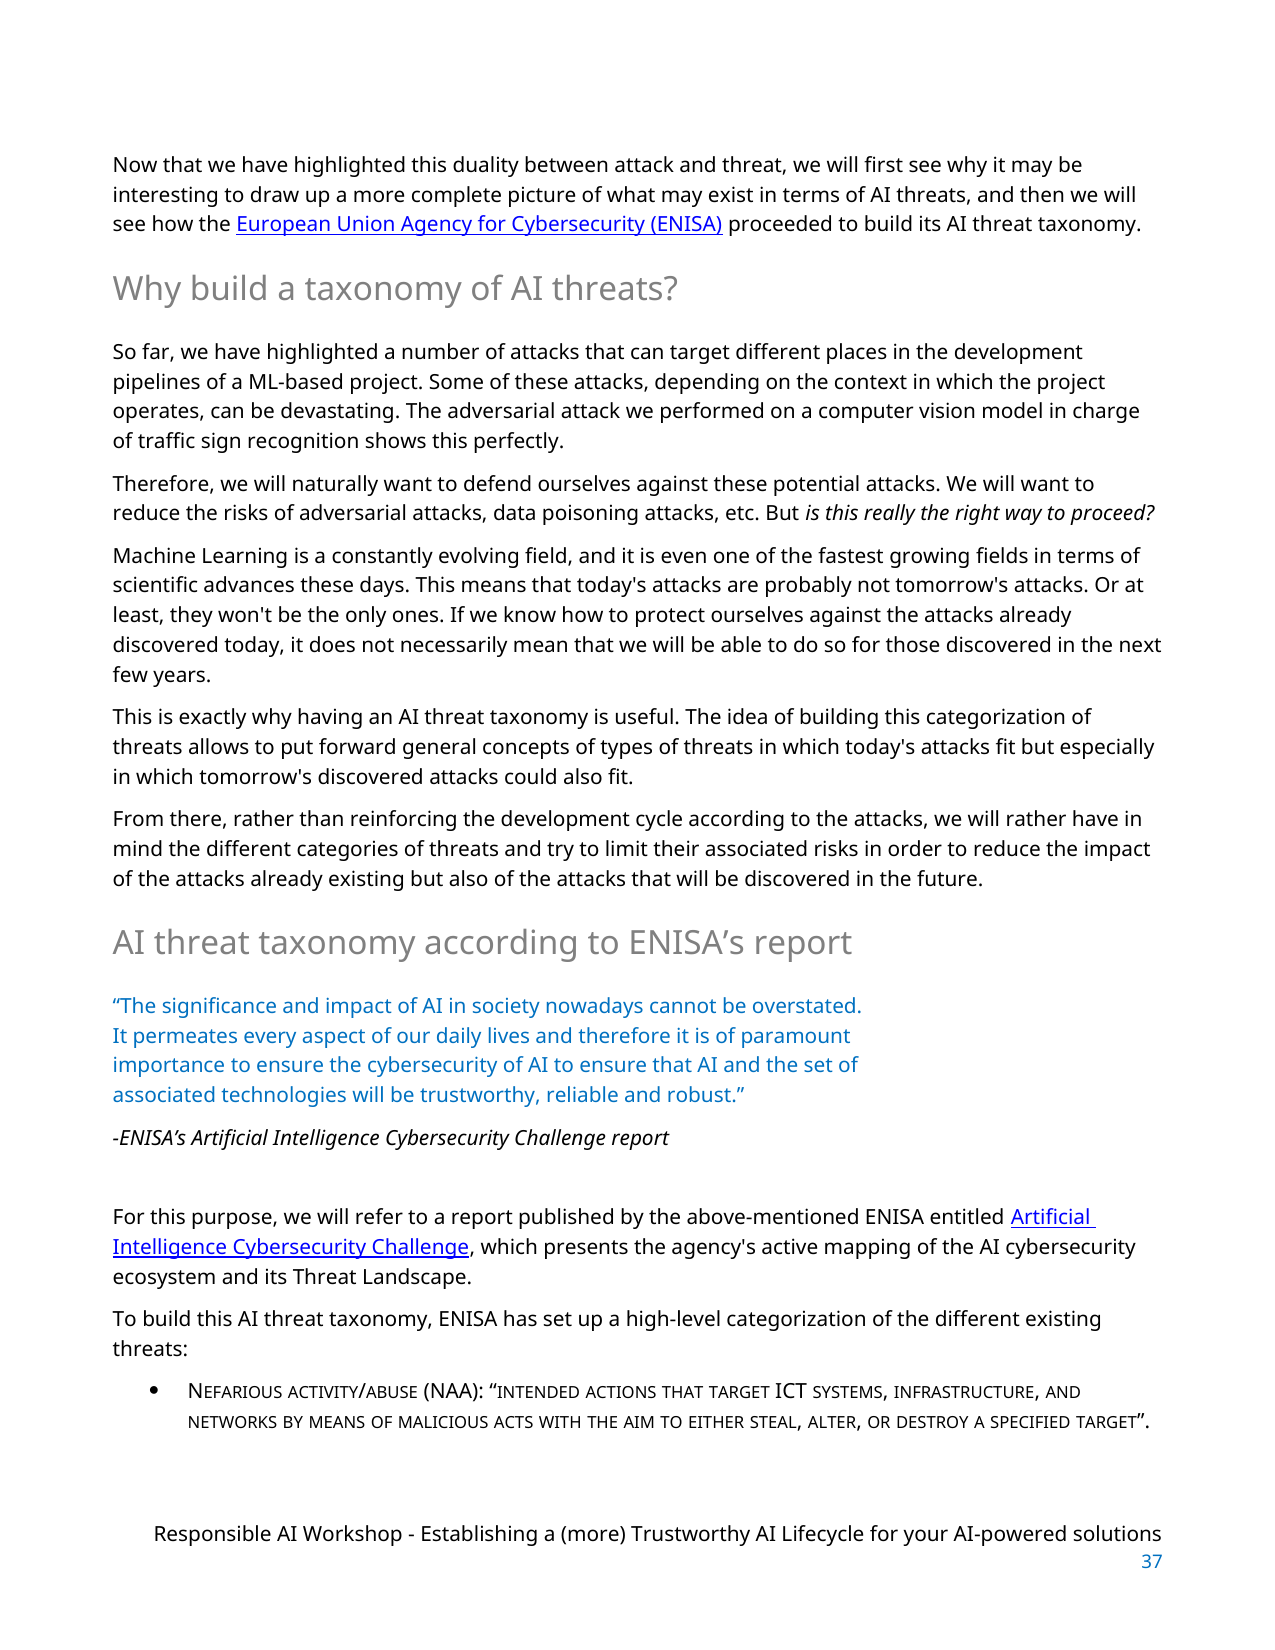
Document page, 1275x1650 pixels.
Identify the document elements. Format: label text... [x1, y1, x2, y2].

list Nefarious activity/abuse (NAA): “intended actions that target ICT systems, infrastructure, and networks by means of malicious acts with the aim to either steal, alter, or destroy a specified target”. [150, 1376, 1162, 1435]
text “The significance and impact of AI in society nowadays cannot be overstated. It permeates every aspect of our daily lives and therefore it is of paramount importance to ensure the cybersecurity of AI to ensure that AI and the set of associated technologies will be trustworthy, reliable and robust.” [112, 991, 880, 1109]
text This is exactly why having an AI threat taxonomy is useful. The idea of building this categorization of threats allows to put forward general concepts of types of threats in which today's attacks fit but especially in which tomorrow's discovered attacks could also fit. [112, 702, 1162, 790]
text To build this AI threat taxonomy, ENISA has set up a high-level categorization of the different existing threats: [112, 1304, 1162, 1363]
text Now that we have highlighted this duality between attack and threat, we will first see why it may be interesting to draw up a more complete picture of what may exist in terms of AI threats, and then we will see how the European Union Agency for Cybersecurity (ENISA) proceeded to build its AI threat taxonomy. [112, 150, 1162, 238]
text So far, we have highlighted a number of attacks that can target different places in the development pipelines of a ML-based project. Some of these attacks, depending on the context in which the project operates, can be devastating. The adversarial attack we performed on a computer vision model in charge of traffic sign recognition shows this perfectly. [112, 337, 1162, 455]
text For this purpose, we will refer to a report published by the above-mentioned ENISA entitled Artificial Intelligence Cybersecurity Challenge, which presents the agency's active mapping of the AI cybersecurity ecosystem and its Threat Landscape. [112, 1202, 1162, 1291]
subtitle Why build a taxonomy of AI threats? [112, 264, 1162, 310]
subtitle AI threat taxonomy according to ENISA’s report [112, 918, 1162, 964]
text -ENISA’s Artificial Intelligence Cybersecurity Challenge report [112, 1123, 1162, 1151]
text From there, rather than reinforcing the development cycle according to the attacks, we will rather have in mind the different categories of threats and try to limit their associated risks in order to reduce the impact of the attacks already existing but also of the attacks that will be discovered in the future. [112, 804, 1162, 892]
text Machine Learning is a constantly evolving field, and it is even one of the fastest growing fields in terms of scientific advances these days. This means that today's attacks are probably not tomorrow's attacks. Or at least, they won't be the only ones. If we know how to protect ourselves against the attacks already discovered today, it does not necessarily mean that we will be able to do so for those discovered in the next few years. [112, 541, 1162, 688]
text Therefore, we will naturally want to defend ourselves against these potential attacks. We will want to reduce the risks of adversarial attacks, data poisoning attacks, etc. But is this really the right way to proceed? [112, 469, 1162, 527]
